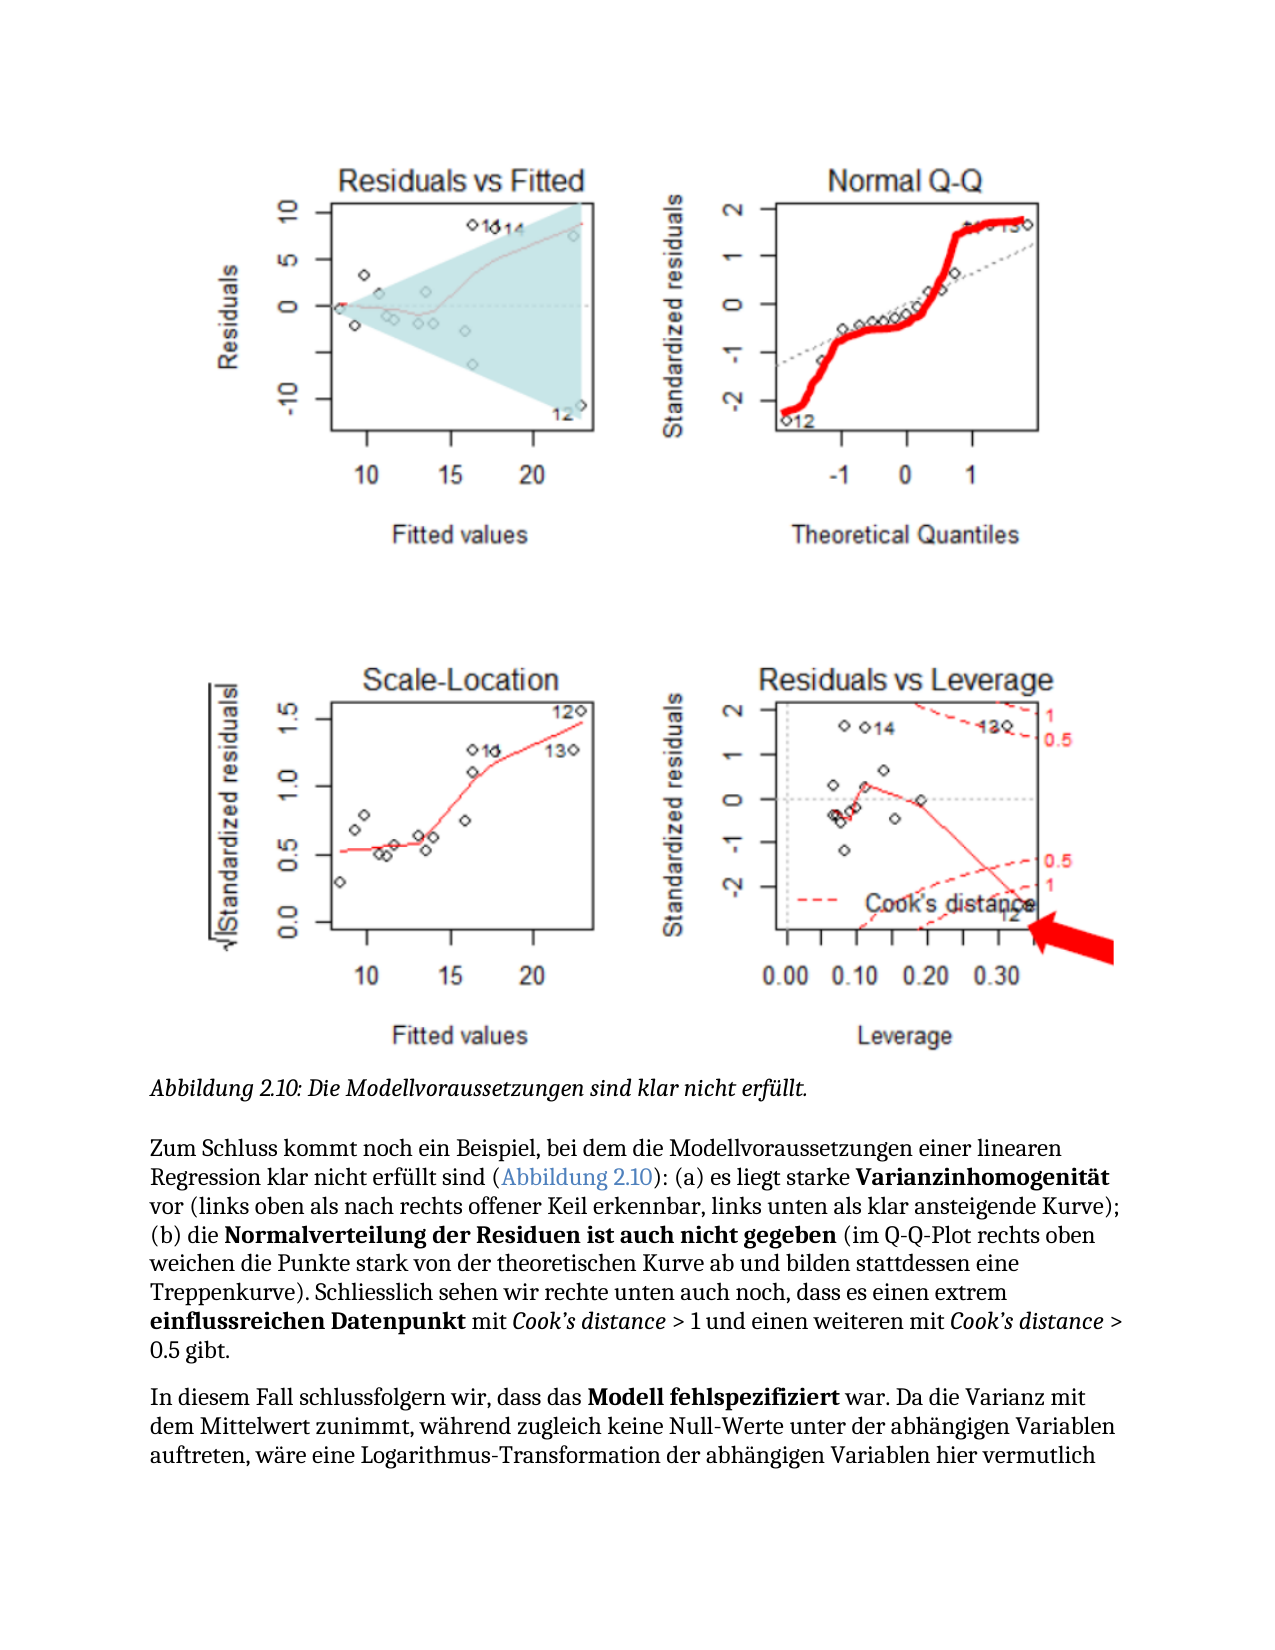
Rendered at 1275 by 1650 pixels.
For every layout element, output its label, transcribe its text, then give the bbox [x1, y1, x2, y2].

table_header Abbildung 2.10: Die Modellvoraussetzungen sind klar nicht erfüllt. [139, 150, 1114, 1116]
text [150, 1383, 1125, 1469]
picture [168, 150, 1114, 1054]
text Zum Schluss kommt noch ein Beispiel, bei dem die Modellvoraussetzungen einer linearen Regression klar nicht erfüllt sind (Abbildung 2.10): (a) es liegt starke Varianzinhomogenität vor (links oben als nach rechts offener Keil erkennbar, links unten als klar ansteigende Kurve); (b) die Normalverteilung der Residuen ist auch nicht gegeben (im Q-Q-Plot rechts oben weichen die Punkte stark von der theoretischen Kurve ab und bilden stattdessen eine Treppenkurve). Schliesslich sehen wir rechte unten auch noch, dass es einen extrem einflussreichen Datenpunkt mit Cook’s distance > 1 und einen weiteren mit Cook’s distance > 0.5 gibt. [150, 1134, 1125, 1364]
